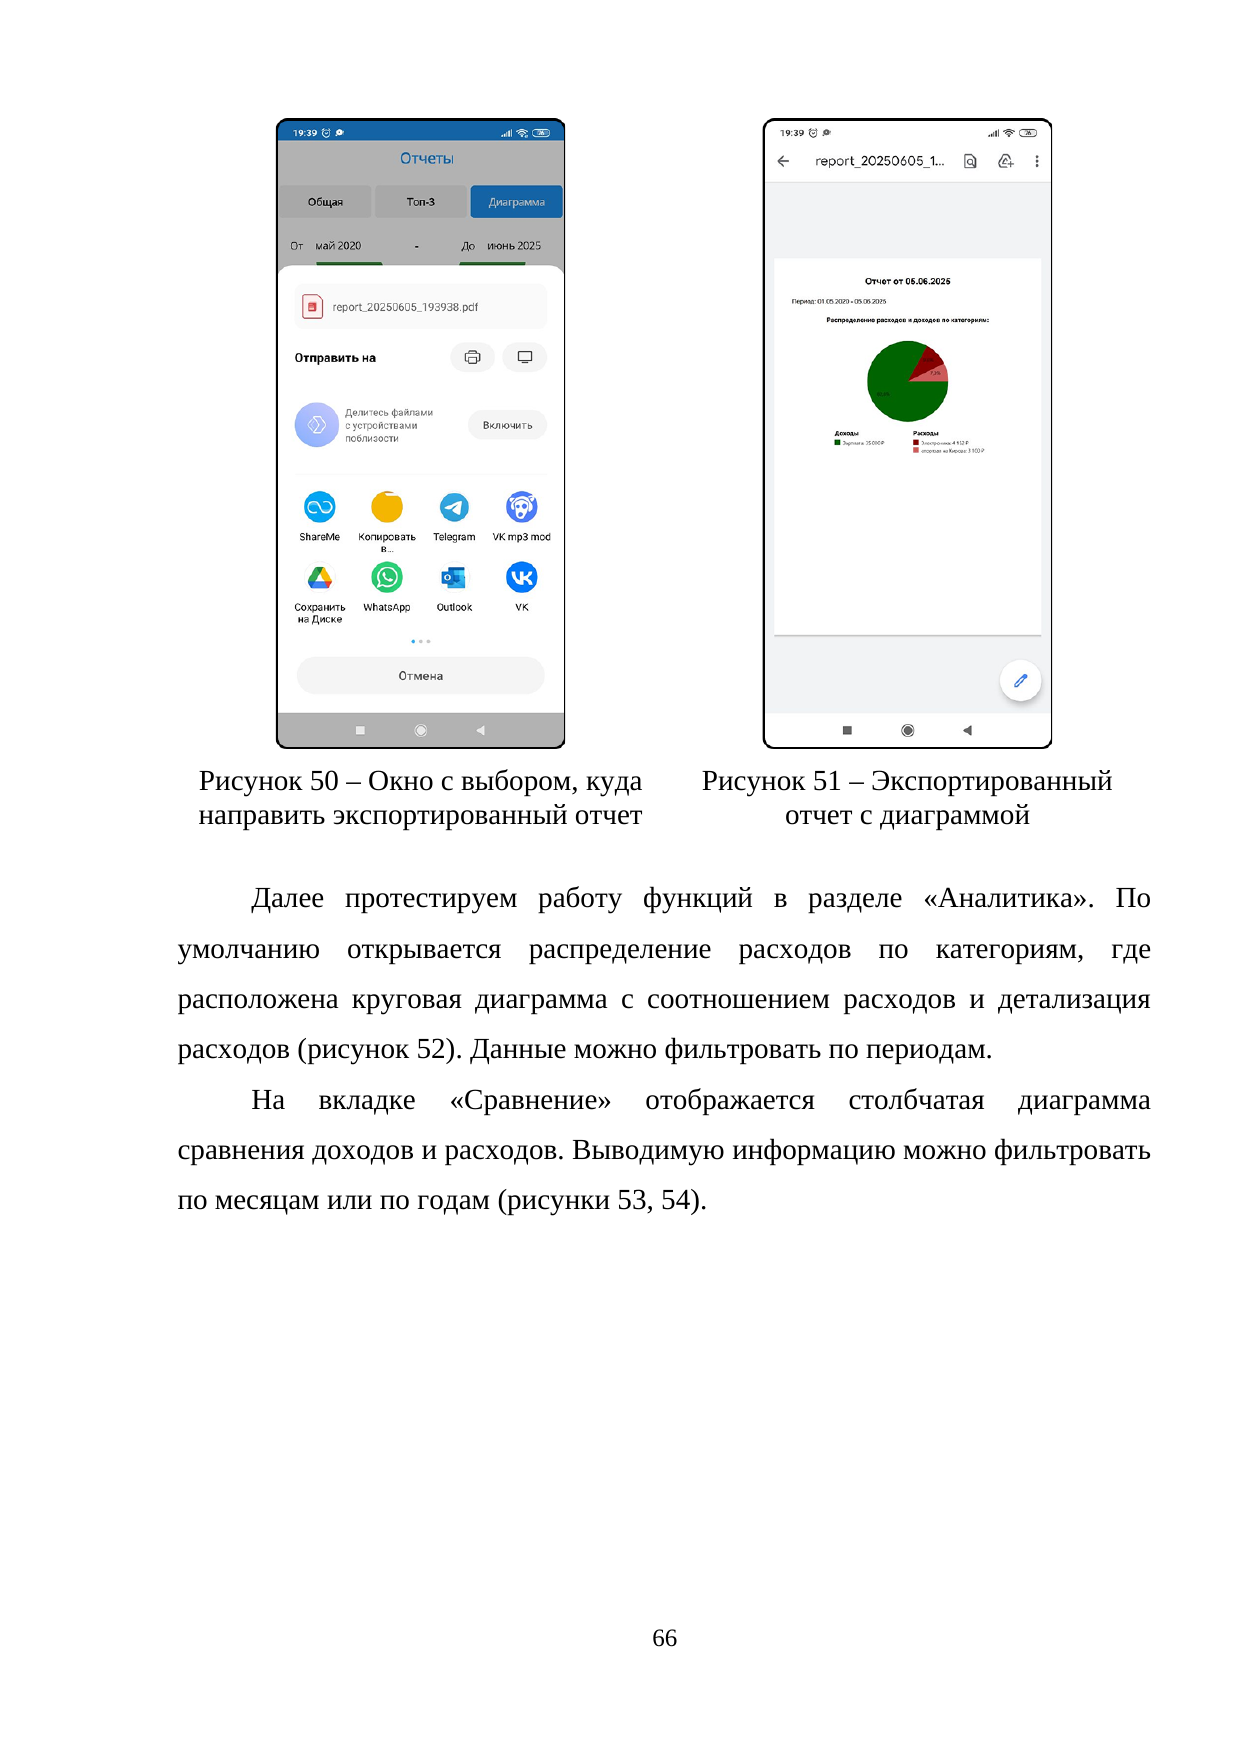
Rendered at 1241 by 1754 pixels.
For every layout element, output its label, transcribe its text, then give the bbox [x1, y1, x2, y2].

picture [762, 118, 1053, 749]
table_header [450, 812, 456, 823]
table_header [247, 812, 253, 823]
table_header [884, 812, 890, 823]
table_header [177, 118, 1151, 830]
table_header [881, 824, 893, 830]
picture [275, 118, 566, 749]
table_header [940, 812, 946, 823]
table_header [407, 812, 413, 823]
list Далее протестируем работу функций в разделе «Аналитика». По умолчанию открывается распределение расходов по категориям, где расположена круговая диаграмма с соотношением расходов и детализация расходов (рисунок 52). Данные можно фильтровать по периодам. [177, 881, 1152, 1065]
list На вкладке «Сравнение» отображается столбчатая диаграмма сравнения доходов и расходов. Выводимую информацию можно фильтровать по месяцам или по годам (рисунки 53, 54). [177, 1082, 1152, 1216]
